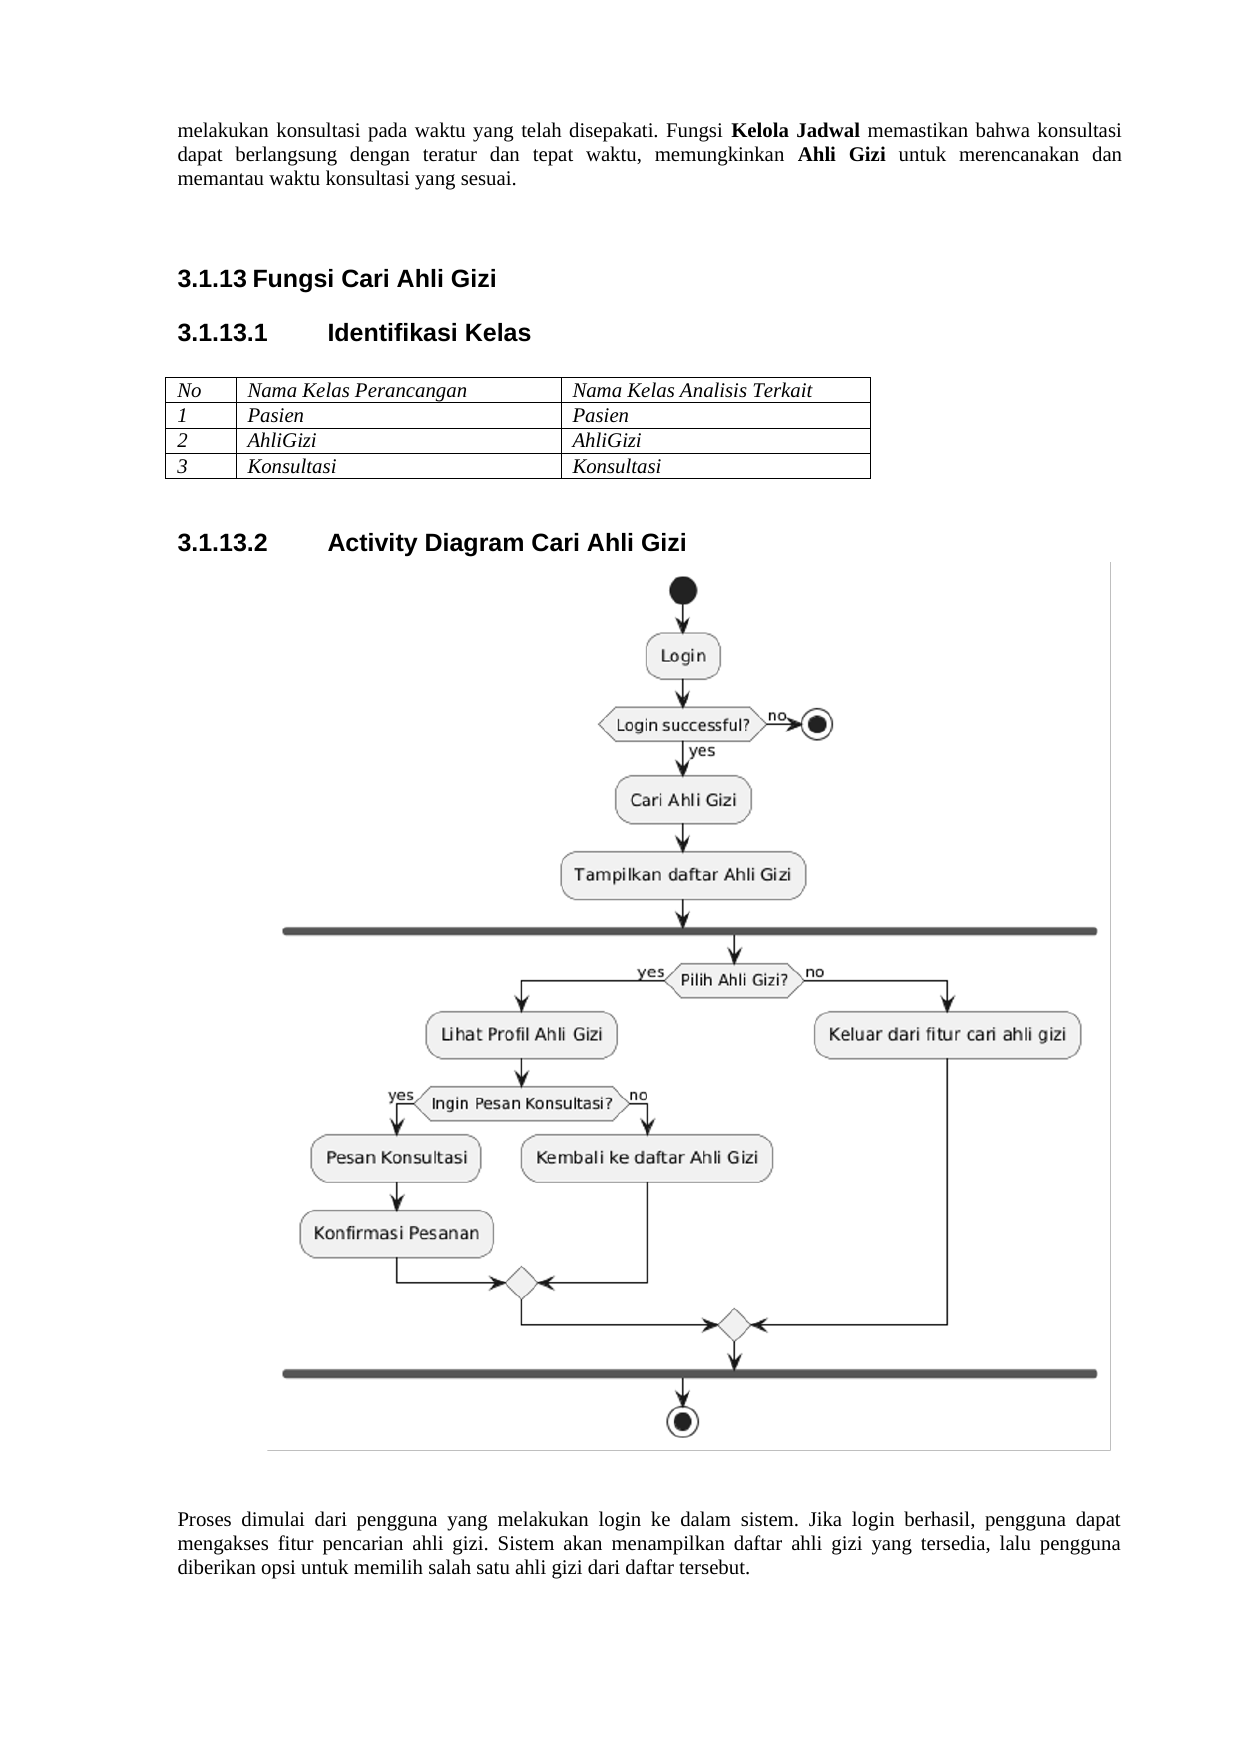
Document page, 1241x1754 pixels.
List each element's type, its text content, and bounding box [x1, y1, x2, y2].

picture [267, 562, 1111, 1451]
table_cell Pasien [237, 403, 561, 427]
subtitle Activity Diagram Cari Ahli Gizi [177, 528, 1122, 556]
table_cell Konsultasi [562, 454, 870, 478]
text Proses dimulai dari pengguna yang melakukan login ke dalam sistem. Jika login berhasil, pengguna dapat mengakses fitur pencarian ahli gizi. Sistem akan menampilkan daftar ahli gizi yang tersedia, lalu pengguna diberikan opsi untuk memilih salah satu ahli gizi dari daftar tersebut. [177, 1507, 1122, 1579]
table_cell AhliGizi [562, 429, 870, 452]
table_cell AhliGizi [237, 429, 561, 452]
table_cell Konsultasi [237, 454, 561, 478]
subtitle Fungsi Cari Ahli Gizi [177, 264, 1122, 293]
table_cell 1 [166, 403, 236, 427]
table_header No [166, 378, 236, 402]
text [177, 118, 1122, 190]
table_cell 3 [166, 454, 236, 478]
table_cell 2 [166, 429, 236, 452]
table_cell Pasien [562, 403, 870, 427]
subtitle Identifikasi Kelas [177, 318, 1122, 347]
table_header Nama Kelas Perancangan [237, 378, 561, 402]
table_header Nama Kelas Analisis Terkait [562, 378, 870, 402]
